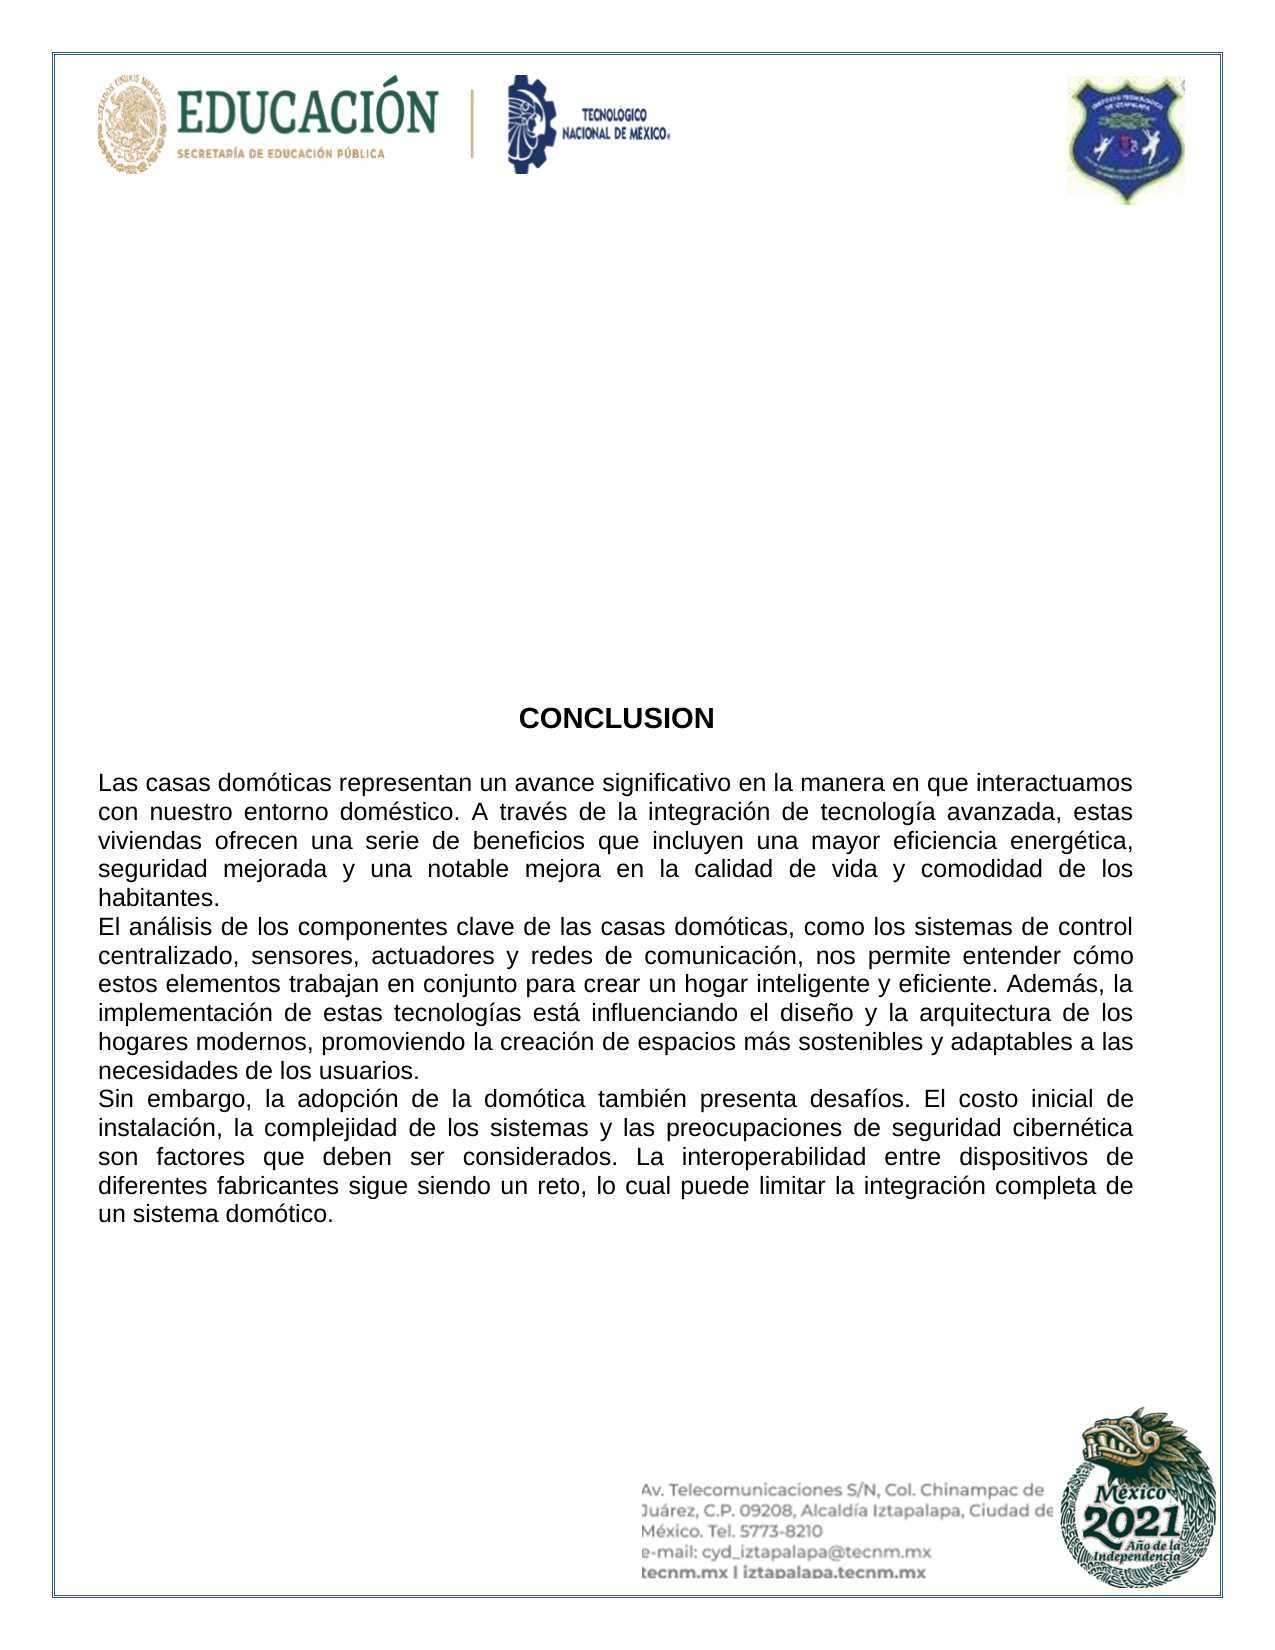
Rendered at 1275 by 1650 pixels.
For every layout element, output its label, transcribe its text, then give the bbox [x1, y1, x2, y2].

picture [97, 75, 671, 174]
picture [1067, 76, 1186, 205]
text Las casas domóticas representan un avance significativo en la manera en que interactuamos con nuestro entorno doméstico. A través de la integración de tecnología avanzada, estas viviendas ofrecen una serie de beneficios que incluyen una mayor eficiencia energética, seguridad mejorada y una notable mejora en la calidad de vida y comodidad de los habitantes. [98, 768, 1135, 912]
text Sin embargo, la adopción de la domótica también presenta desafíos. El costo inicial de instalación, la complejidad de los sistemas y las preocupaciones de seguridad cibernética son factores que deben ser considerados. La interoperabilidad entre dispositivos de diferentes fabricantes sigue siendo un reto, lo cual puede limitar la integración completa de un sistema domótico. [98, 1084, 1135, 1228]
picture [640, 1481, 1053, 1578]
text CONCLUSION [98, 701, 1135, 734]
picture [1060, 1407, 1217, 1588]
text El análisis de los componentes clave de las casas domóticas, como los sistemas de control centralizado, sensores, actuadores y redes de comunicación, nos permite entender cómo estos elementos trabajan en conjunto para crear un hogar inteligente y eficiente. Además, la implementación de estas tecnologías está influenciando el diseño y la arquitectura de los hogares modernos, promoviendo la creación de espacios más sostenibles y adaptables a las necesidades de los usuarios. [98, 912, 1135, 1084]
